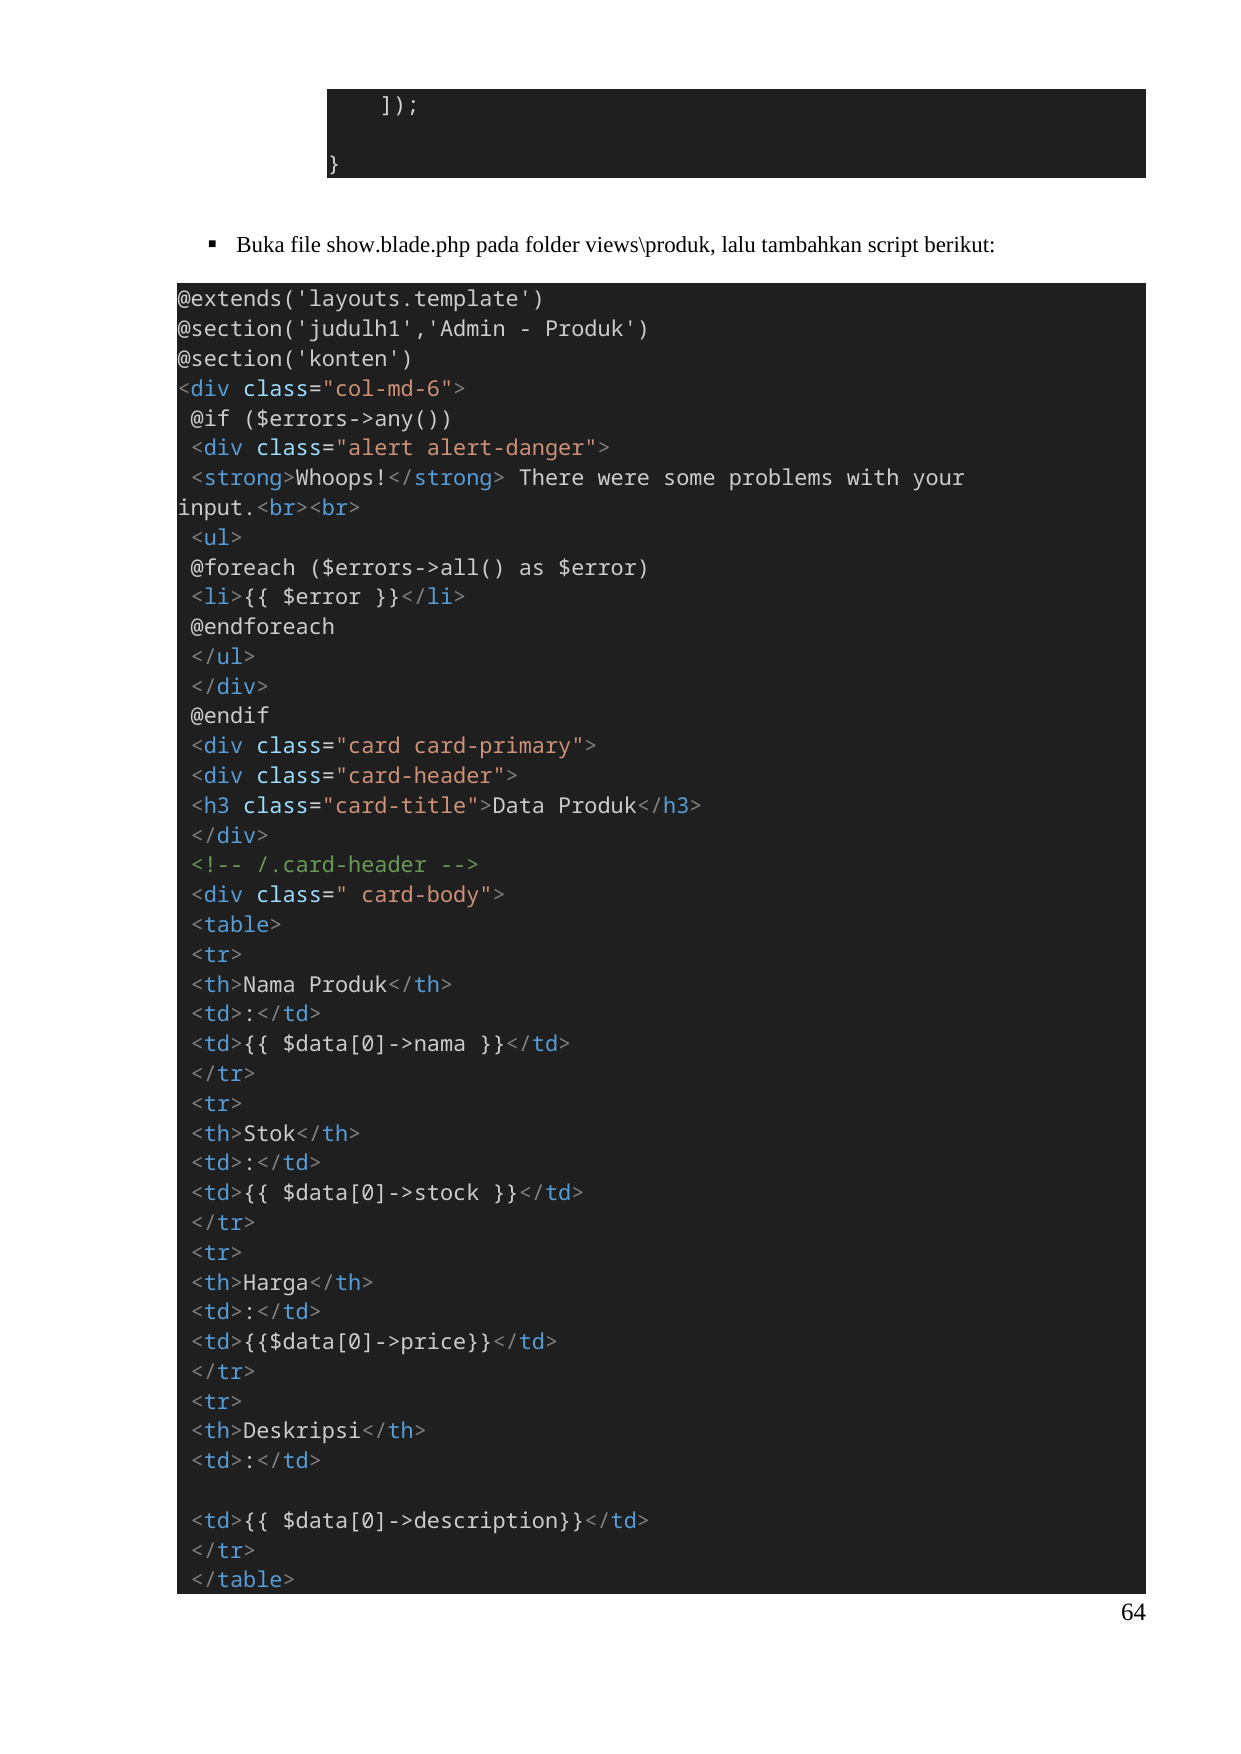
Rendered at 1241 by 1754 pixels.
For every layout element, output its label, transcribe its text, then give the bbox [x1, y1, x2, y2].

text <th>Stok</th> [177, 1118, 1146, 1147]
text </div> [177, 671, 1146, 701]
text <td>:</td> [177, 1296, 1146, 1326]
text <table> [177, 909, 1146, 939]
text <li>{{ $error }}</li> [177, 581, 1146, 611]
text @extends('layouts.template') [177, 283, 1146, 313]
text </tr> [177, 1058, 1146, 1088]
list ]); [327, 89, 1146, 118]
text <ul> [177, 522, 1146, 552]
text @section('konten') [177, 343, 1146, 373]
text <div class="card card-primary"> [177, 730, 1146, 760]
text @endif [177, 701, 1146, 730]
text <th>Deskripsi</th> [177, 1416, 1146, 1445]
text </tr> [177, 1356, 1146, 1386]
text <tr> [177, 1237, 1146, 1267]
text <strong>Whoops!</strong> There were some problems with your [177, 462, 1146, 492]
text <td>:</td> [177, 998, 1146, 1028]
text @foreach ($errors->all() as $error) [177, 552, 1146, 581]
text </table> [177, 1564, 1146, 1594]
text </div> [177, 820, 1146, 849]
text <td>{{$data[0]->price}}</td> [177, 1326, 1146, 1356]
text <h3 class="card-title">Data Produk</h3> [177, 790, 1146, 820]
text </tr> [177, 1535, 1146, 1564]
text <th>Nama Produk</th> [177, 969, 1146, 998]
text <div class="col-md-6"> [177, 373, 1146, 403]
text @section('judulh1','Admin - Produk') [177, 313, 1146, 343]
text <td>:</td> [177, 1147, 1146, 1177]
text <th>Harga</th> [177, 1267, 1146, 1296]
text <tr> [177, 939, 1146, 969]
text <tr> [177, 1088, 1146, 1118]
text <td>{{ $data[0]->stock }}</td> [177, 1177, 1146, 1207]
list Buka file show.blade.php pada folder views\produk, lalu tambahkan script berikut: [207, 231, 1146, 257]
text <div class="alert alert-danger"> [177, 432, 1146, 462]
text @endforeach [177, 611, 1146, 641]
text <div class="card-header"> [177, 760, 1146, 790]
text </tr> [177, 1207, 1146, 1237]
text @if ($errors->any()) [177, 403, 1146, 432]
text <td>:</td> [177, 1445, 1146, 1475]
text </ul> [177, 641, 1146, 671]
text input.<br><br> [177, 492, 1146, 522]
text <td>{{ $data[0]->nama }}</td> [177, 1028, 1146, 1058]
text <!-- /.card-header --> [177, 849, 1146, 879]
text <div class=" card-body"> [177, 879, 1146, 909]
text <tr> [177, 1386, 1146, 1416]
list } [327, 148, 1146, 178]
text <td>{{ $data[0]->description}}</td> [177, 1505, 1146, 1535]
